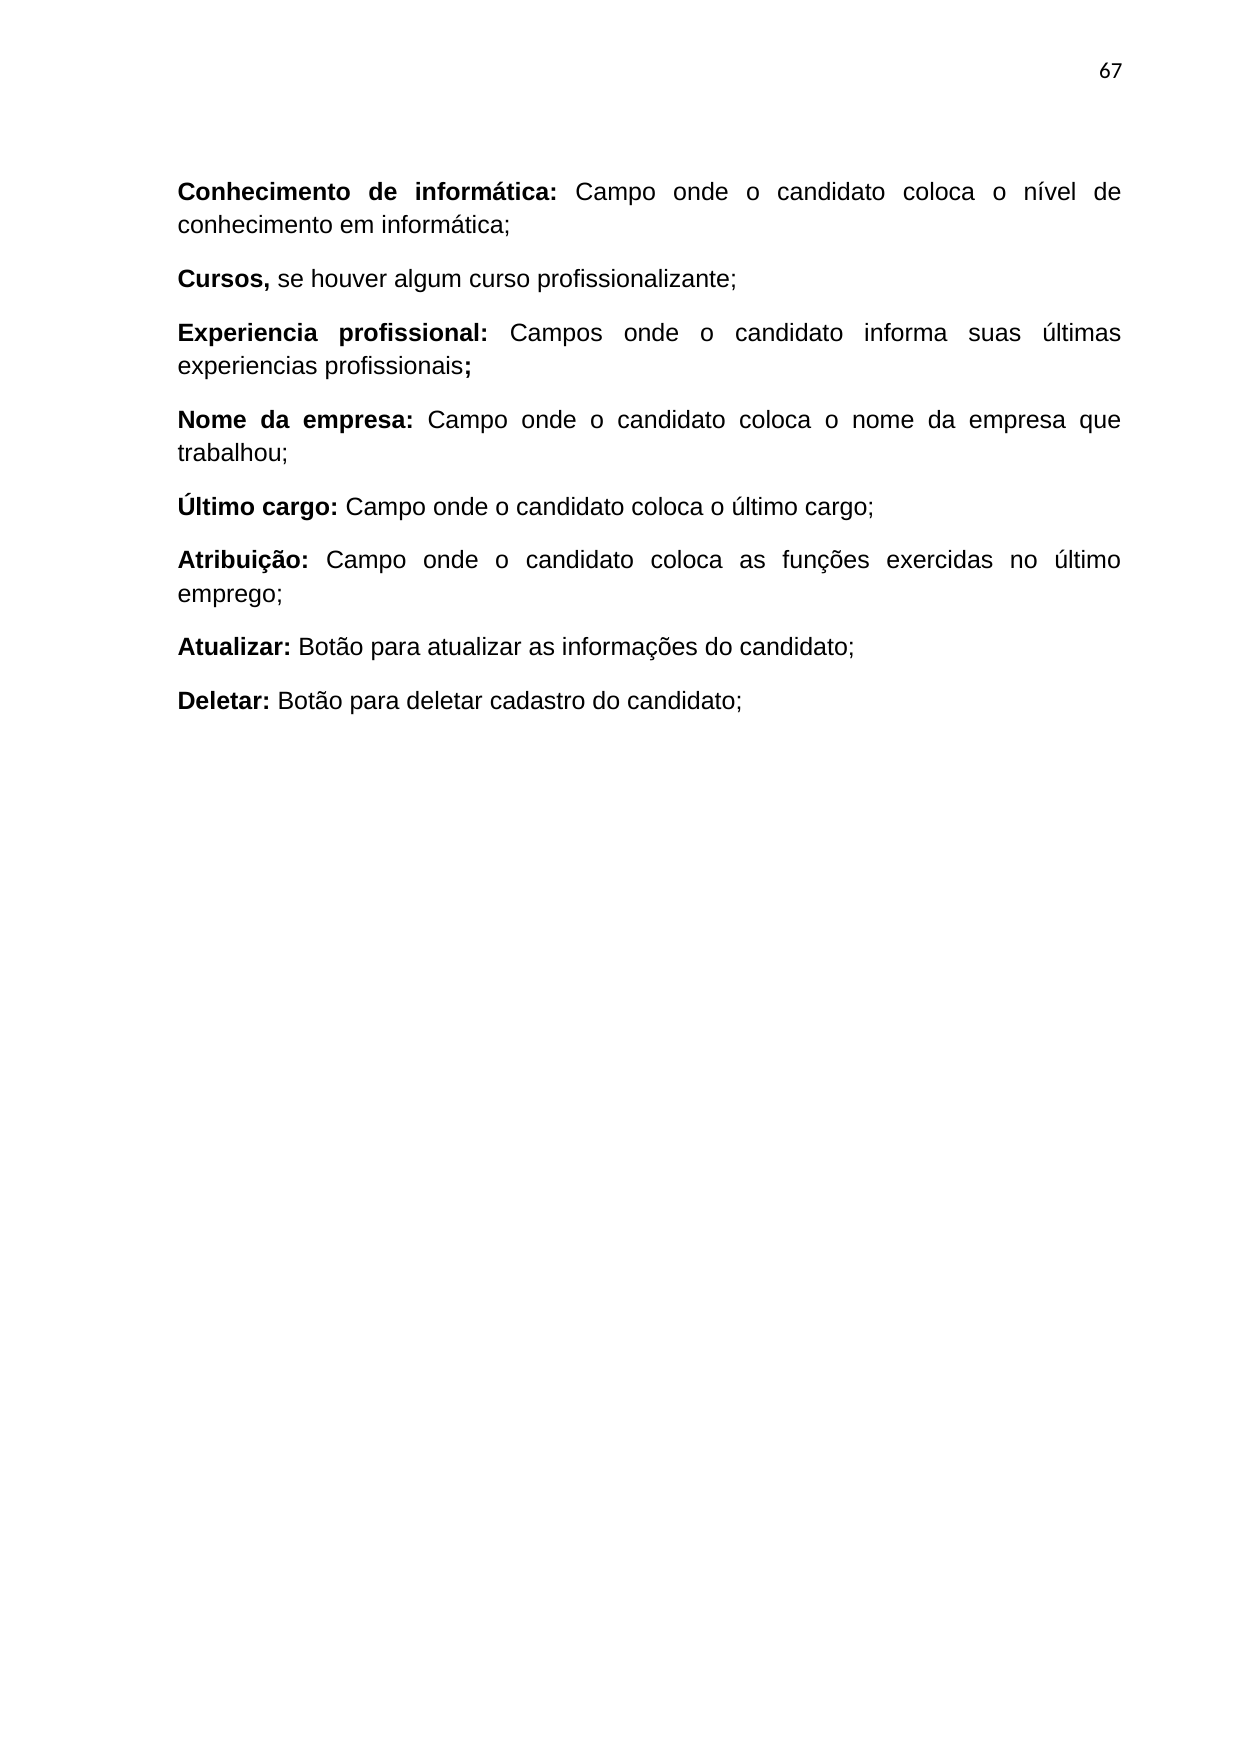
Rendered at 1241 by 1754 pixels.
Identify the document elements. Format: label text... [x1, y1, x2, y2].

text Conhecimento de informática: Campo onde o candidato coloca o nível de conhecimento em informática; [177, 177, 1122, 239]
text Atualizar: Botão para atualizar as informações do candidato; [177, 632, 1122, 661]
text Cursos, se houver algum curso profissionalizante; [177, 264, 1122, 293]
text Último cargo: Campo onde o candidato coloca o último cargo; [177, 492, 1122, 520]
text Atribuição: Campo onde o candidato coloca as funções exercidas no último emprego; [177, 546, 1122, 607]
text Deletar: Botão para deletar cadastro do candidato; [177, 686, 1122, 715]
text Nome da empresa: Campo onde o candidato coloca o nome da empresa que trabalhou; [177, 405, 1122, 467]
text Experiencia profissional: Campos onde o candidato informa suas últimas experiencias profissionais; [177, 318, 1122, 380]
